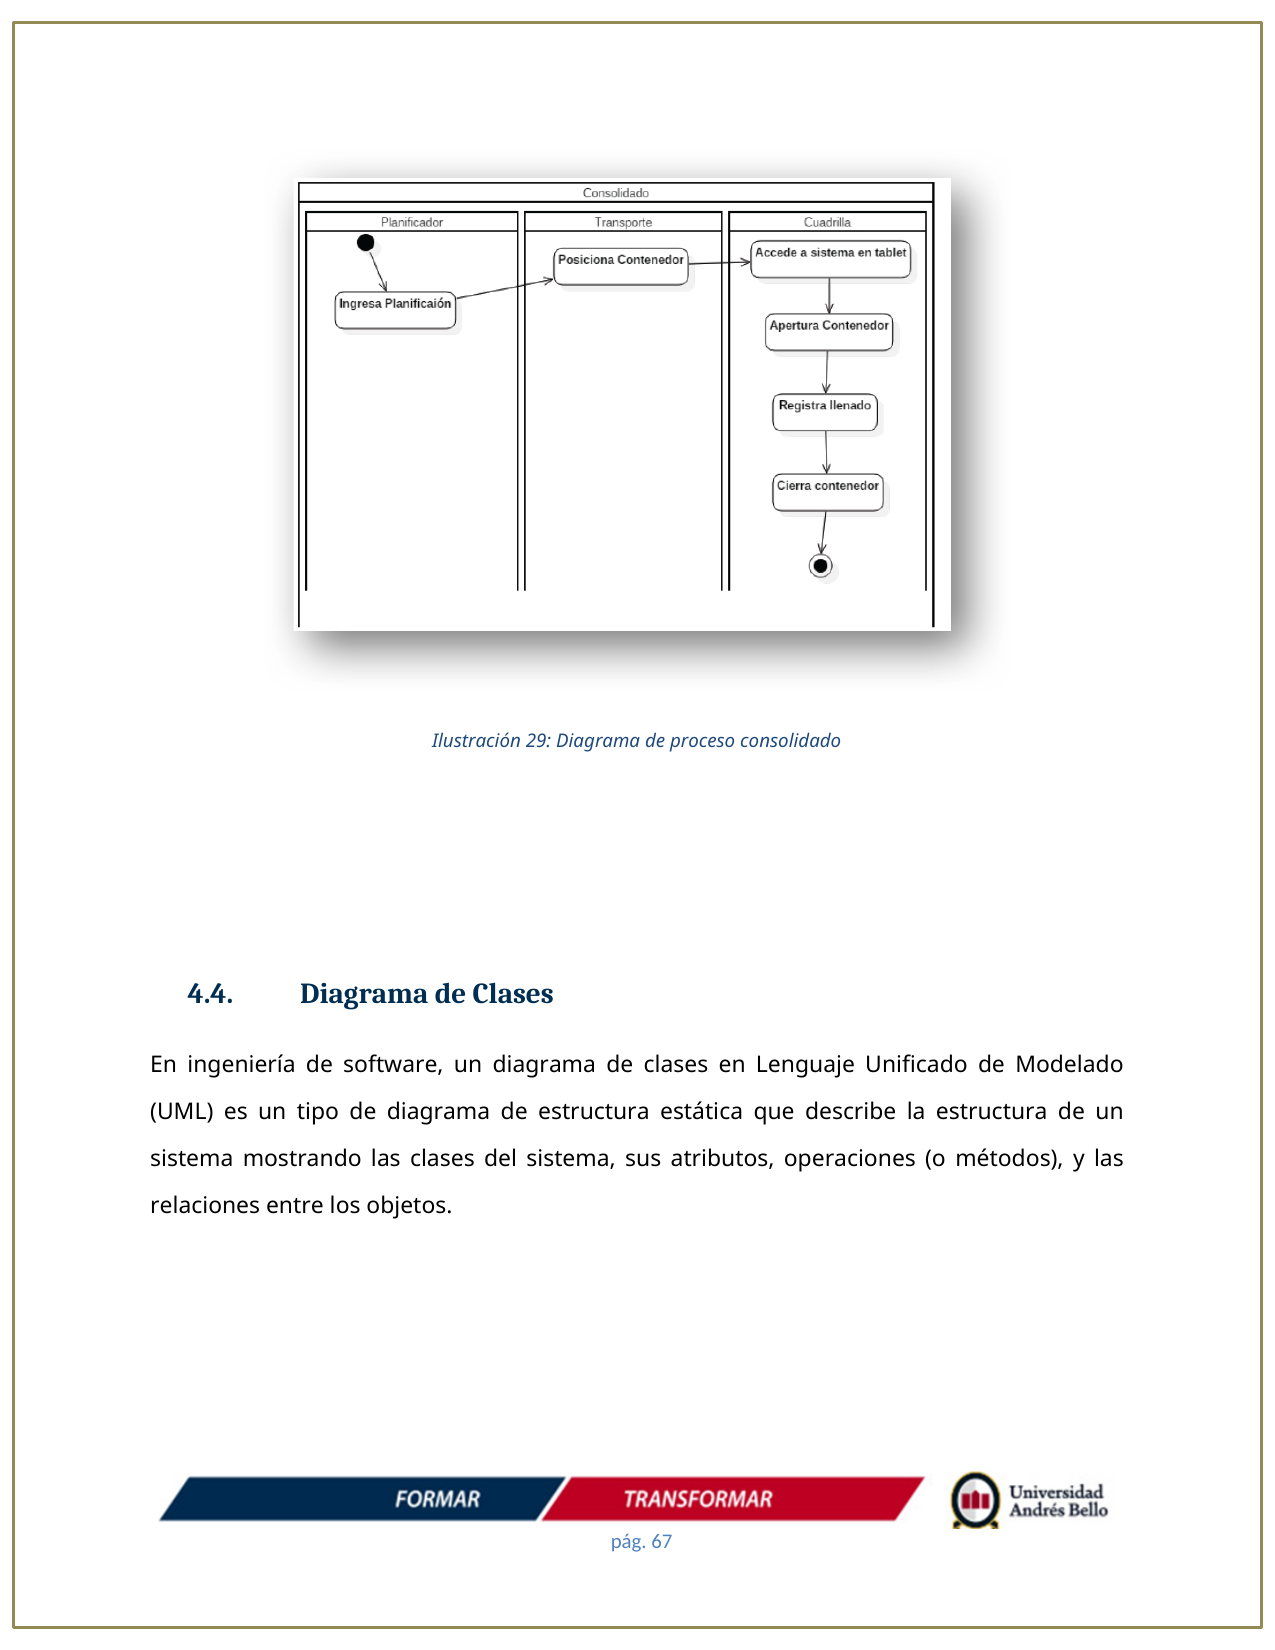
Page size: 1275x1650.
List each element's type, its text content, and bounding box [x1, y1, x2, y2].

text En ingeniería de software, un diagrama de clases en Lenguaje Unificado de Modelado (UML) es un tipo de diagrama de estructura estática que describe la estructura de un sistema mostrando las clases del sistema, sus atributos, operaciones (o métodos), y las relaciones entre los objetos. [150, 1048, 1125, 1220]
subtitle Diagrama de Clases [187, 977, 1125, 1010]
picture [157, 1468, 1133, 1529]
text Ilustración 29: Diagrama de proceso consolidado [150, 727, 1125, 753]
picture [293, 178, 951, 631]
